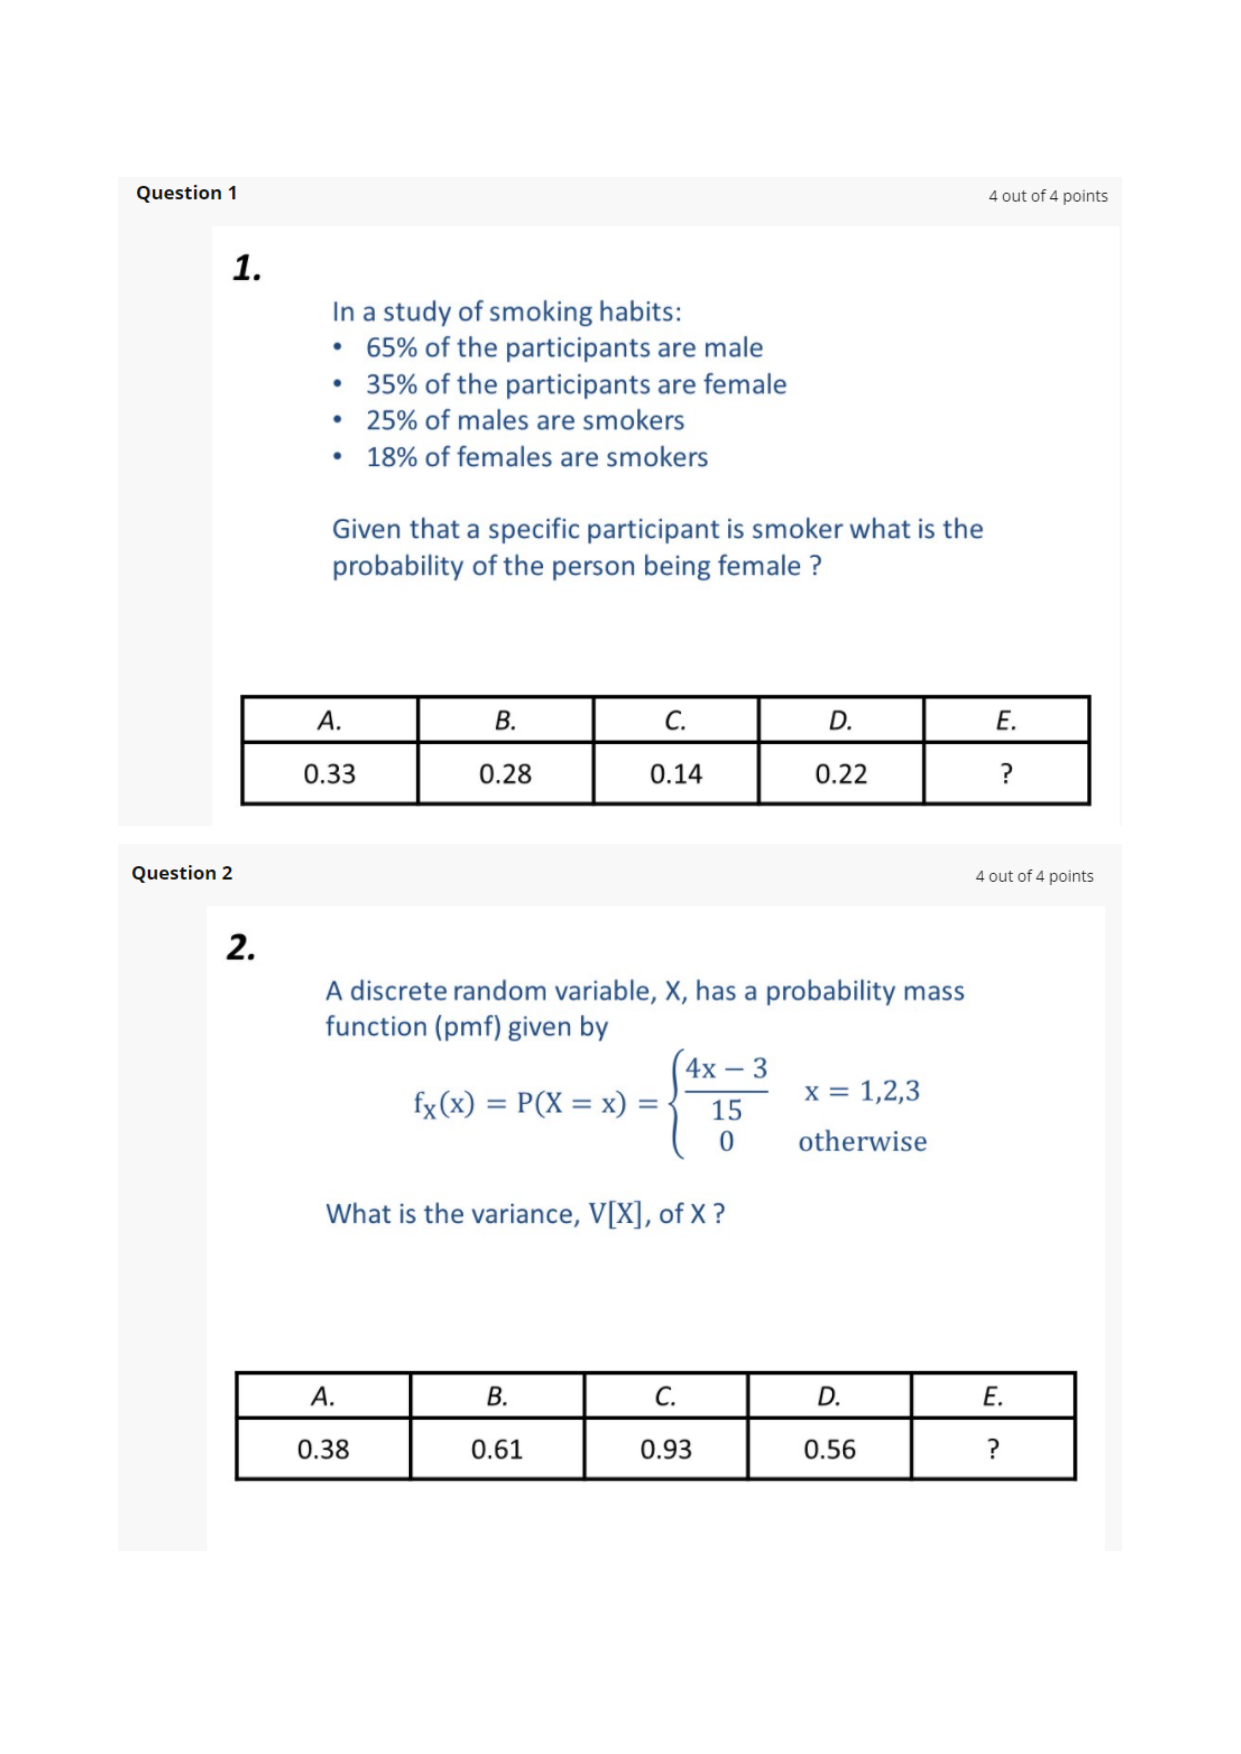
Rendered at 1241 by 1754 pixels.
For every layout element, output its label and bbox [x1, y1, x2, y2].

picture [118, 844, 1123, 1551]
picture [118, 177, 1123, 826]
